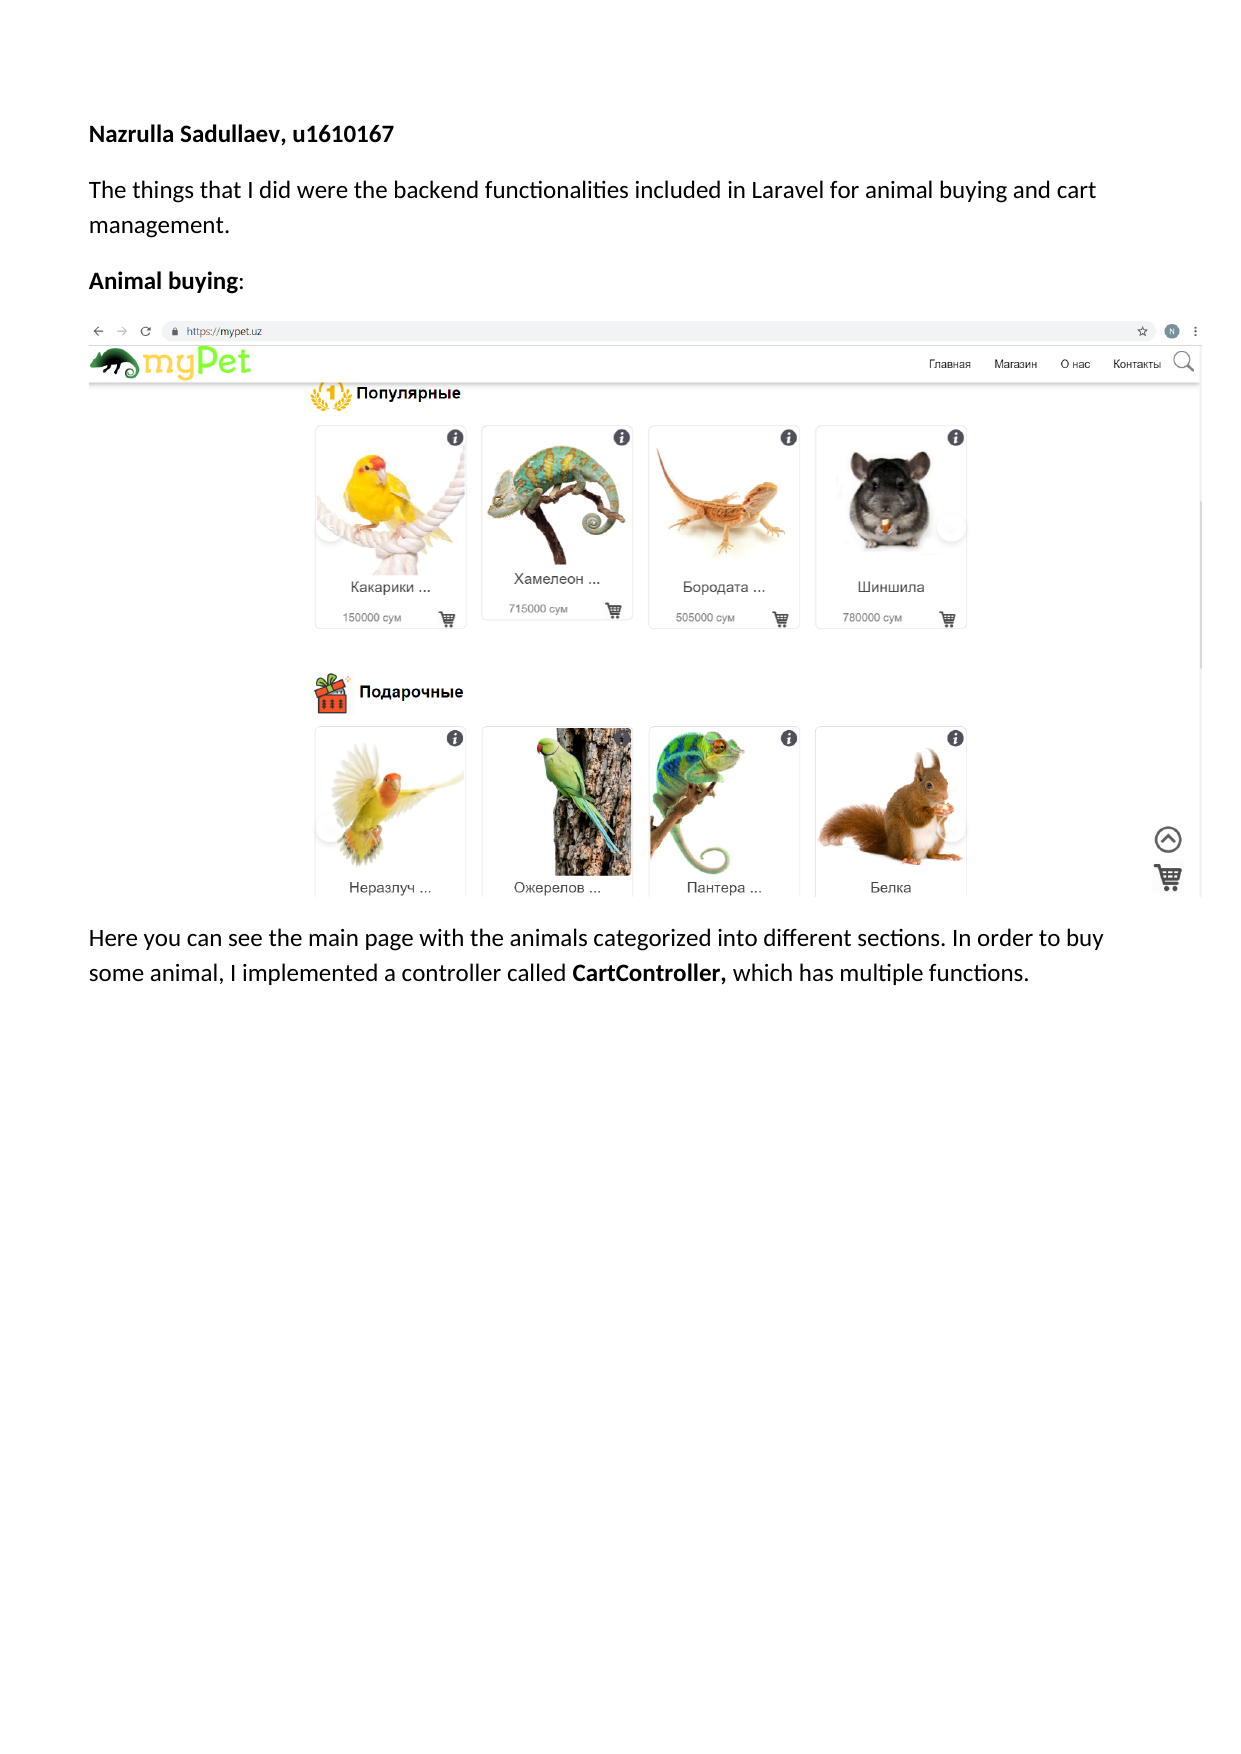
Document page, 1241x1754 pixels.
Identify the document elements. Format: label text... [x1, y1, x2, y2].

text Here you can see the main page with the animals categorized into different sections. In order to buy some animal, I implemented a controller called CartController, which has multiple functions. [89, 922, 1152, 987]
text Nazrulla Sadullaev, u1610167 [89, 118, 1152, 149]
picture [88, 320, 1202, 897]
text The things that I did were the backend functionalities included in Laravel for animal buying and cart management. [89, 174, 1152, 239]
text Animal buying: [89, 265, 1152, 295]
